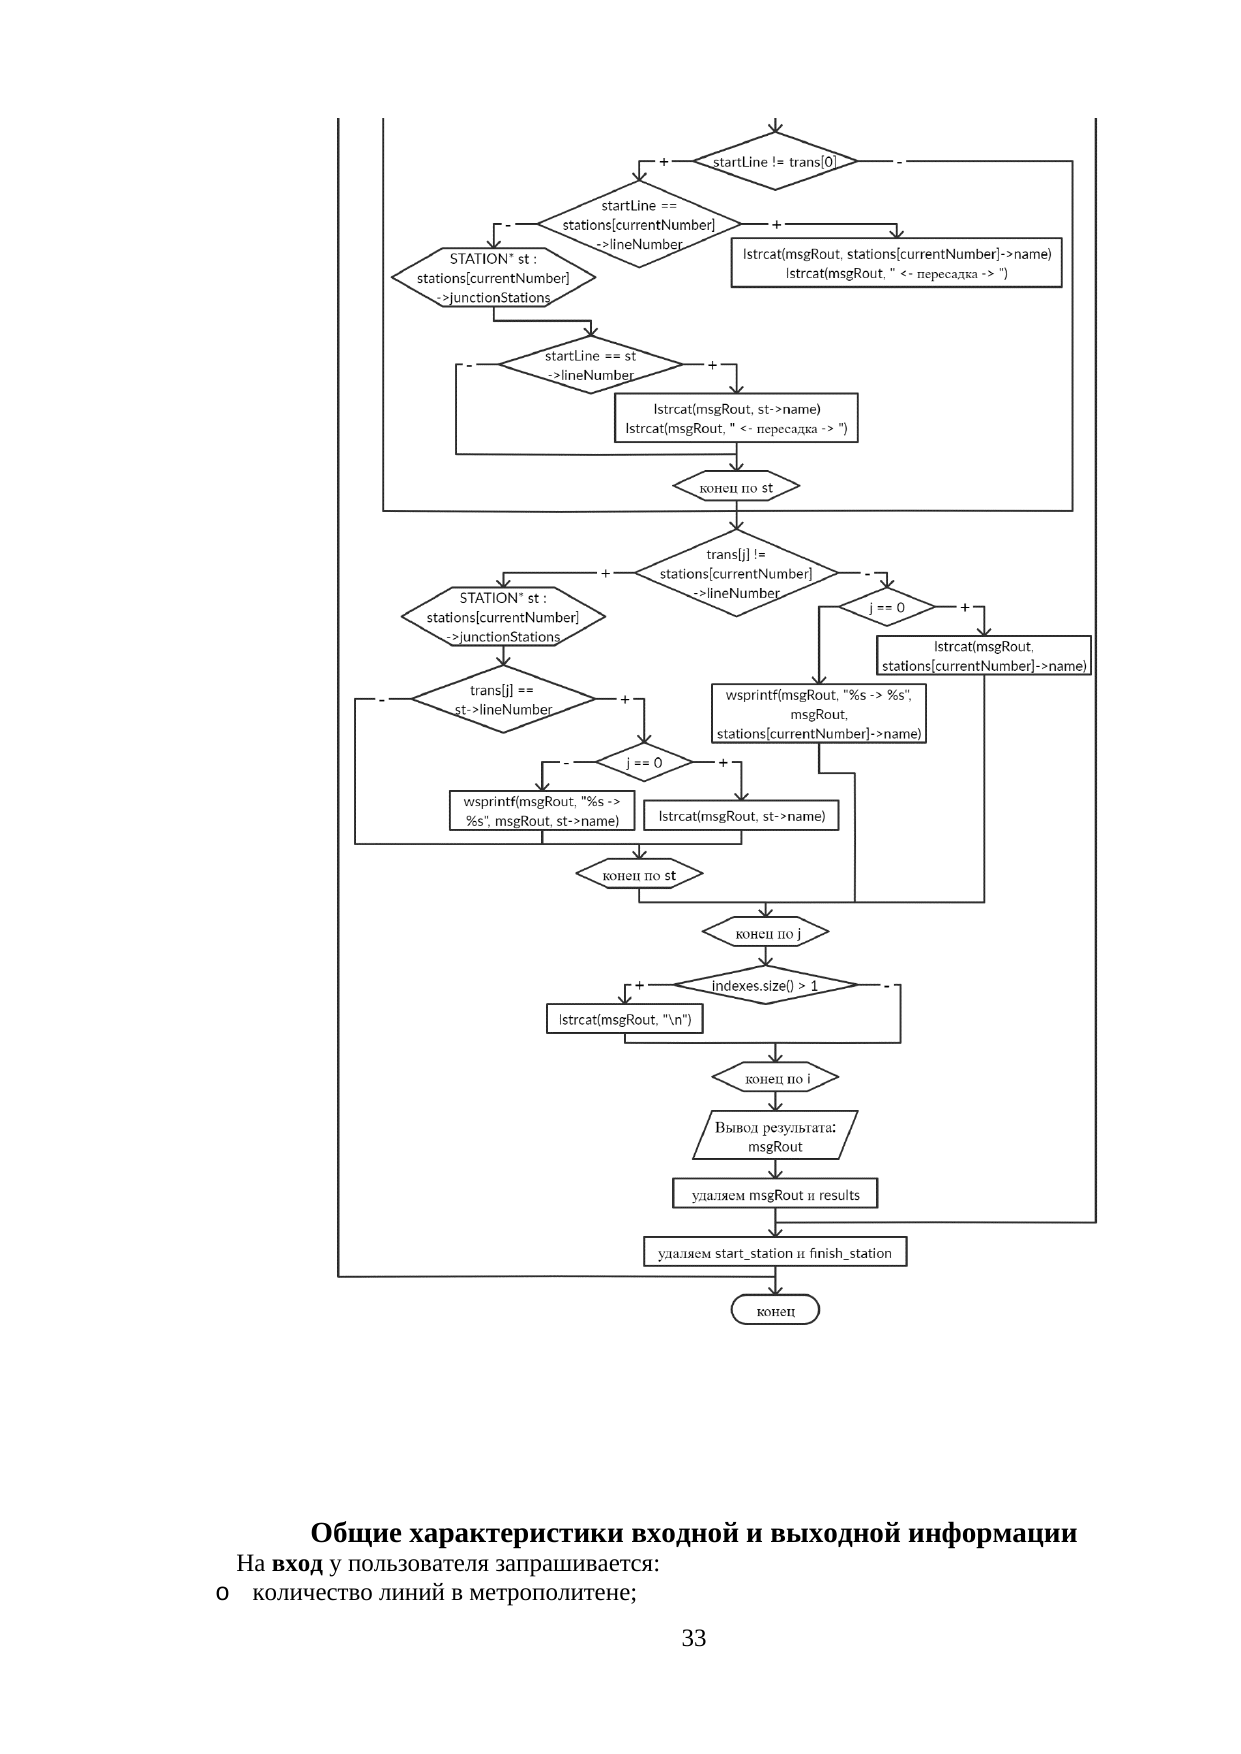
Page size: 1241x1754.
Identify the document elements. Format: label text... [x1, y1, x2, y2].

picture [236, 118, 1198, 1343]
text На вход у пользователя запрашивается: [177, 1548, 1152, 1577]
list количество линий в метрополитене; [215, 1577, 1152, 1608]
text Общие характеристики входной и выходной информации [177, 1515, 1152, 1548]
